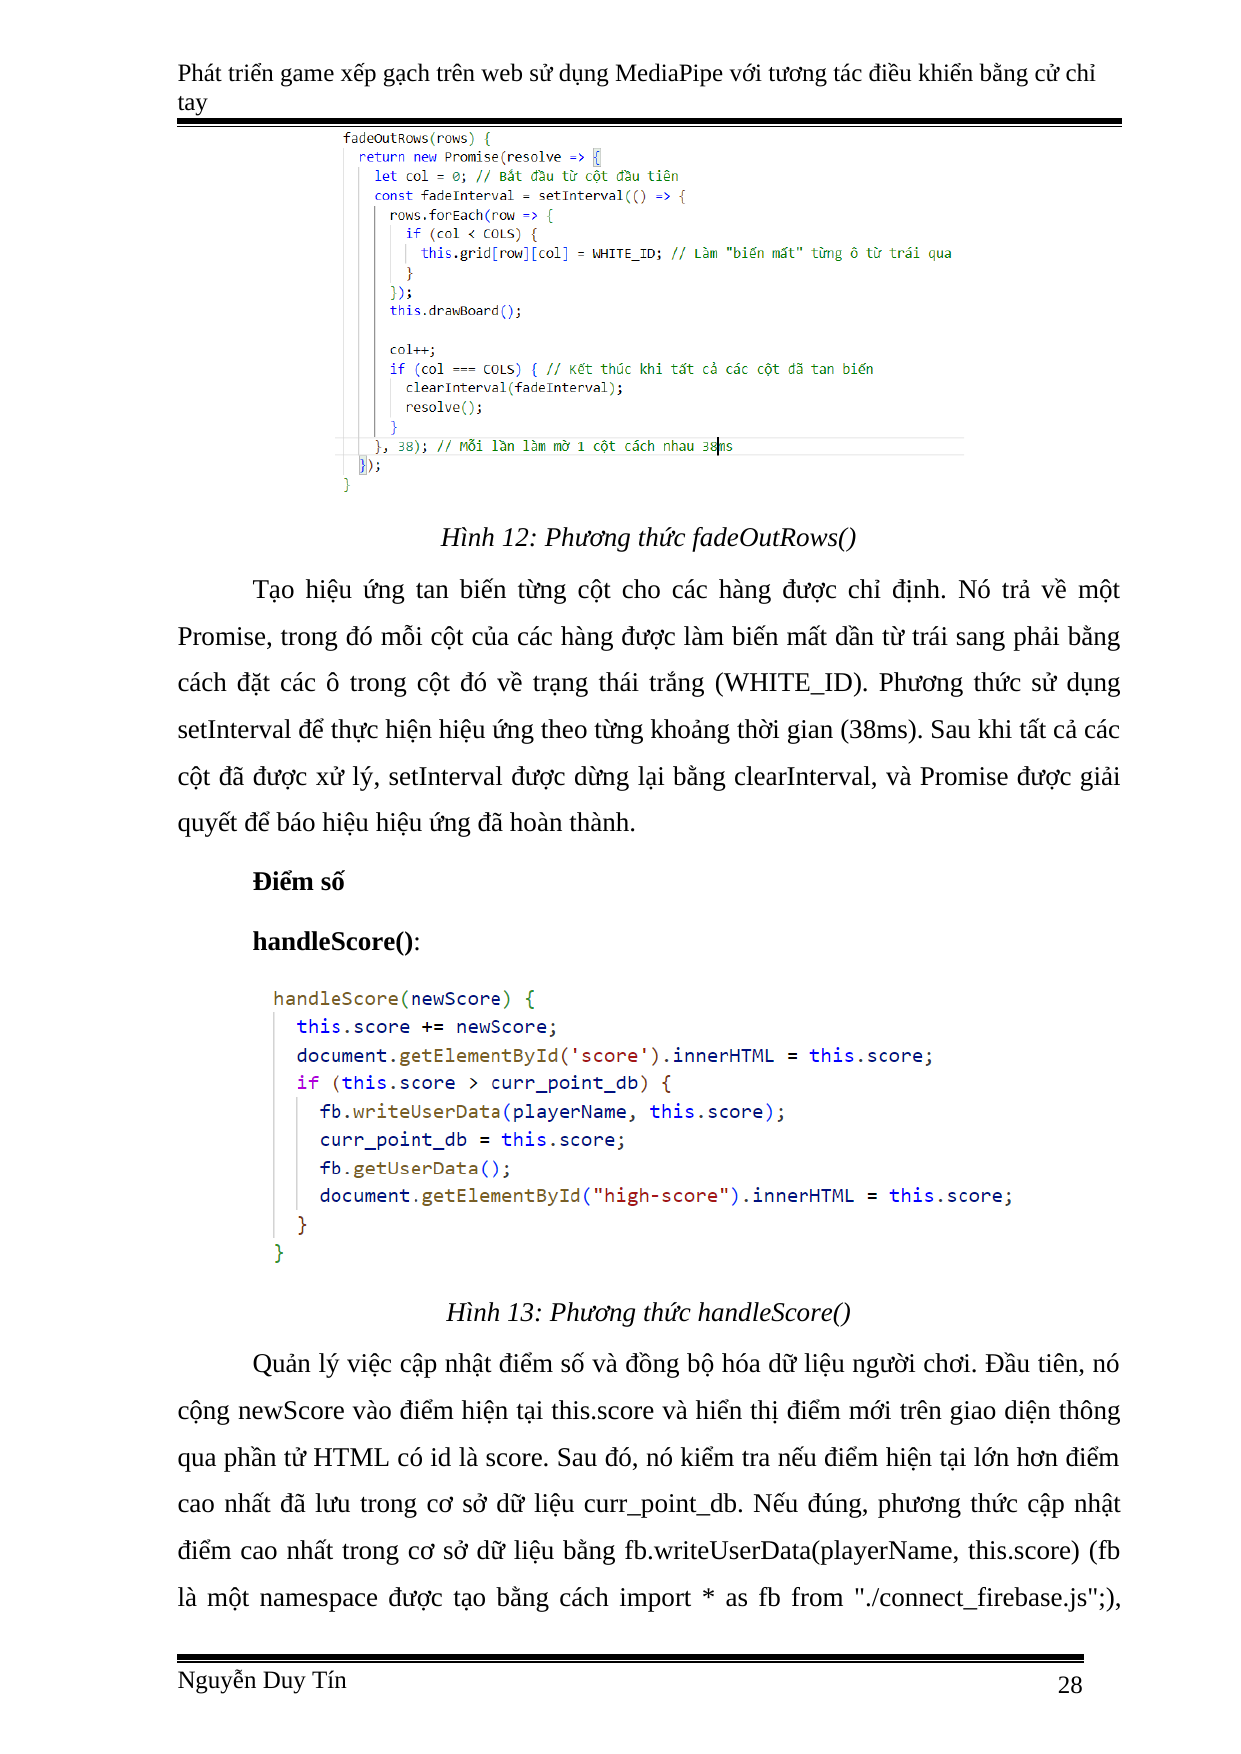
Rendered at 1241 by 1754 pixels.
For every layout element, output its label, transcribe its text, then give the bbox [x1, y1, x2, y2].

list Điểm số [177, 865, 1122, 897]
picture [260, 983, 1039, 1269]
text Hình 13: Phương thức handleScore() [177, 1296, 1122, 1327]
text Hình 12: Phương thức fadeOutRows() [177, 521, 1122, 552]
picture [335, 127, 965, 494]
list handleScore(): [177, 924, 1122, 956]
list Tạo hiệu ứng tan biến từng cột cho các hàng được chỉ định. Nó trả về một Promise, trong đó mỗi cột của các hàng được làm biến mất dần từ trái sang phải bằng cách đặt các ô trong cột đó về trạng thái trắng (WHITE_ID). Phương thức sử dụng setInterval để thực hiện hiệu ứng theo từng khoảng thời gian (38ms). Sau khi tất cả các cột đã được xử lý, setInterval được dừng lại bằng clearInterval, và Promise được giải quyết để báo hiệu hiệu ứng đã hoàn thành. [177, 573, 1122, 837]
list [177, 1348, 1122, 1612]
